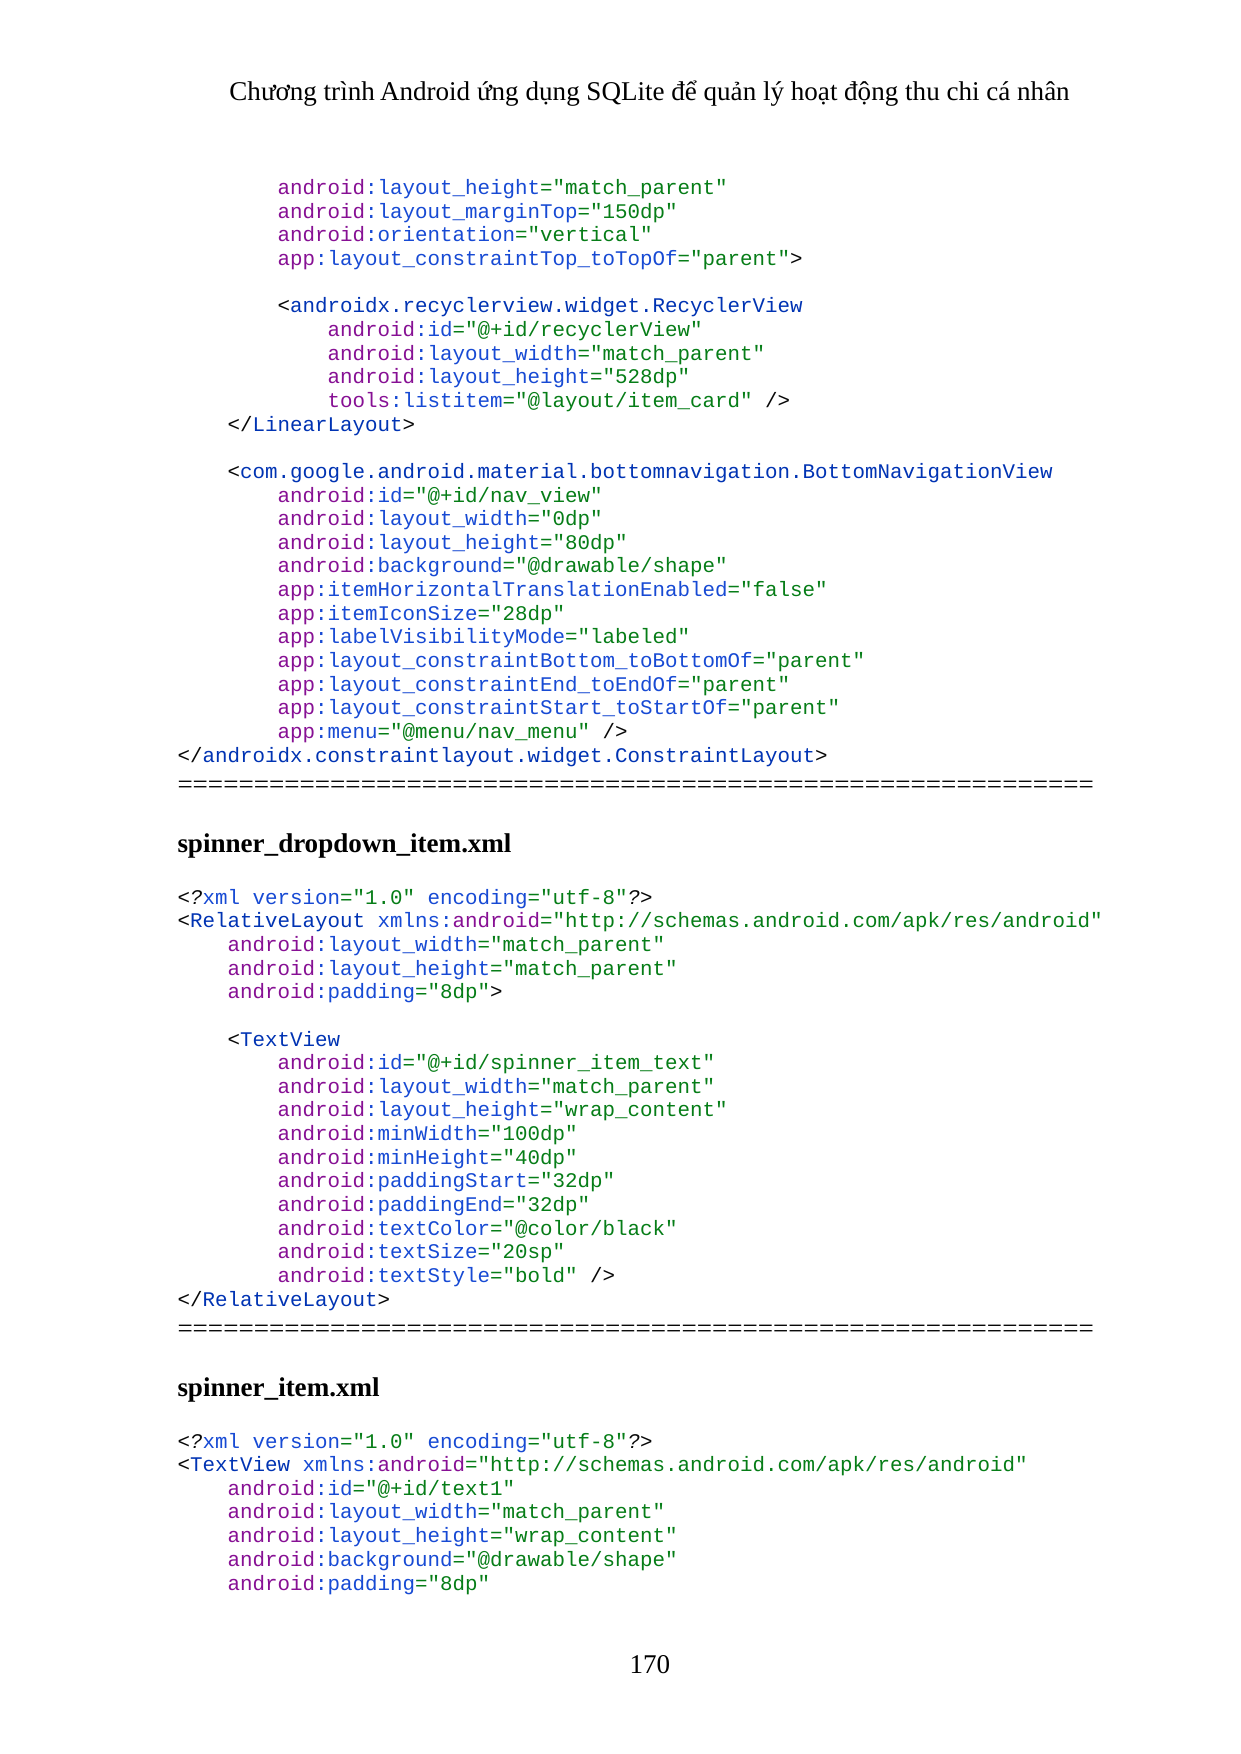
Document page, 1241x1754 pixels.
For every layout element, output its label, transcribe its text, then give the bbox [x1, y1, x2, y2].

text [177, 177, 1122, 768]
text spinner_dropdown_item.xml [177, 827, 1122, 859]
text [177, 1431, 1122, 1596]
text spinner_item.xml [177, 1371, 1122, 1403]
text ============================================================ [177, 768, 1122, 799]
text <?xml version="1.0" encoding="utf-8"?> <RelativeLayout xmlns:android="http://schemas.android.com/apk/res/android" android:layout_width="match_parent" android:layout_height="match_parent" android:padding="8dp"> <TextView android:id="@+id/spinner_item_text" android:layout_width="match_parent" android:layout_height="wrap_content" android:minWidth="100dp" android:minHeight="40dp" android:paddingStart="32dp" android:paddingEnd="32dp" android:textColor="@color/black" android:textSize="20sp" android:textStyle="bold" /> </RelativeLayout> [177, 887, 1122, 1312]
text ============================================================ [177, 1312, 1122, 1343]
